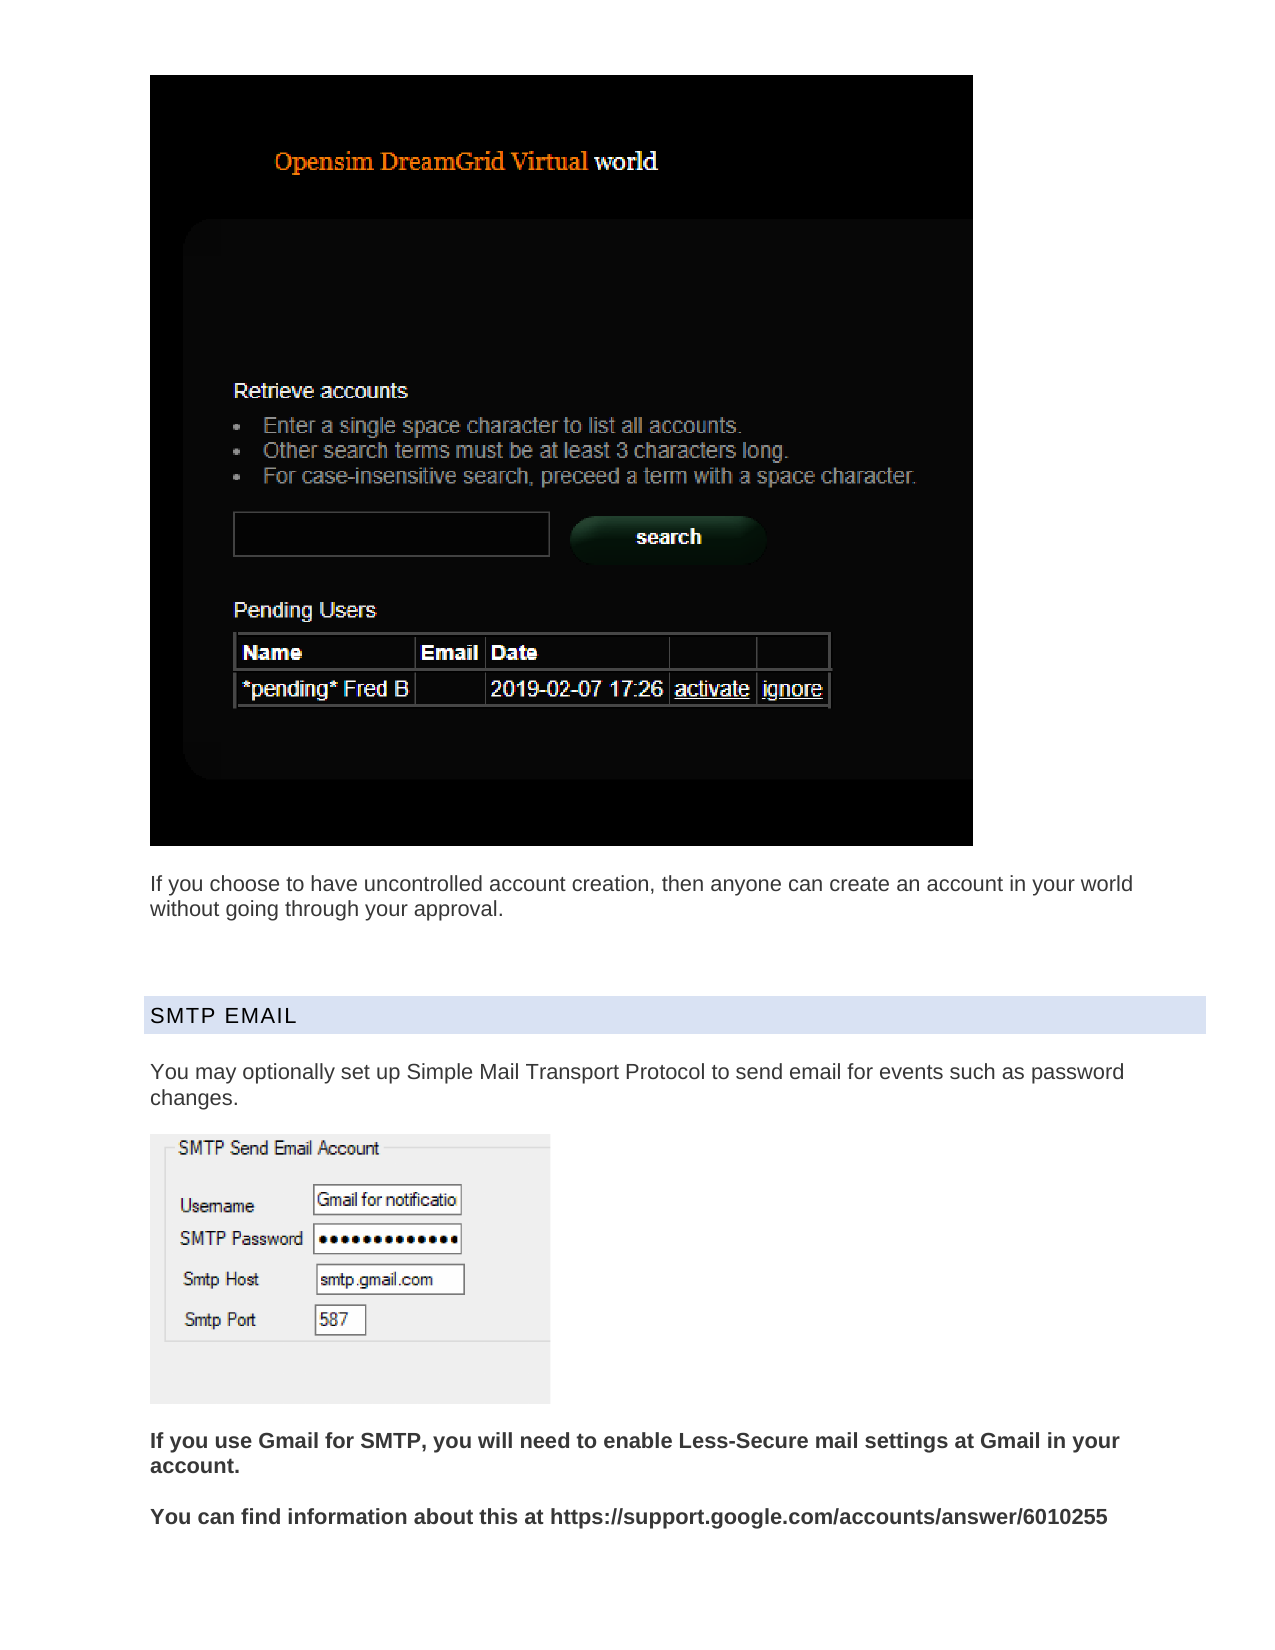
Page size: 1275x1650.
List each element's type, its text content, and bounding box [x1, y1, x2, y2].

picture [150, 1134, 551, 1404]
subtitle SMTP Email [150, 1003, 1200, 1028]
text You may optionally set up Simple Mail Transport Protocol to send email for events such as password changes. [150, 1059, 1200, 1109]
picture [150, 75, 973, 846]
text You can find information about this at https://support.google.com/accounts/answer/6010255 [150, 1504, 1200, 1529]
text If you choose to have uncontrolled account creation, then anyone can create an account in your world without going through your approval. [150, 871, 1200, 921]
text If you use Gmail for SMTP, you will need to enable Less-Secure mail settings at Gmail in your account. [150, 1428, 1200, 1479]
